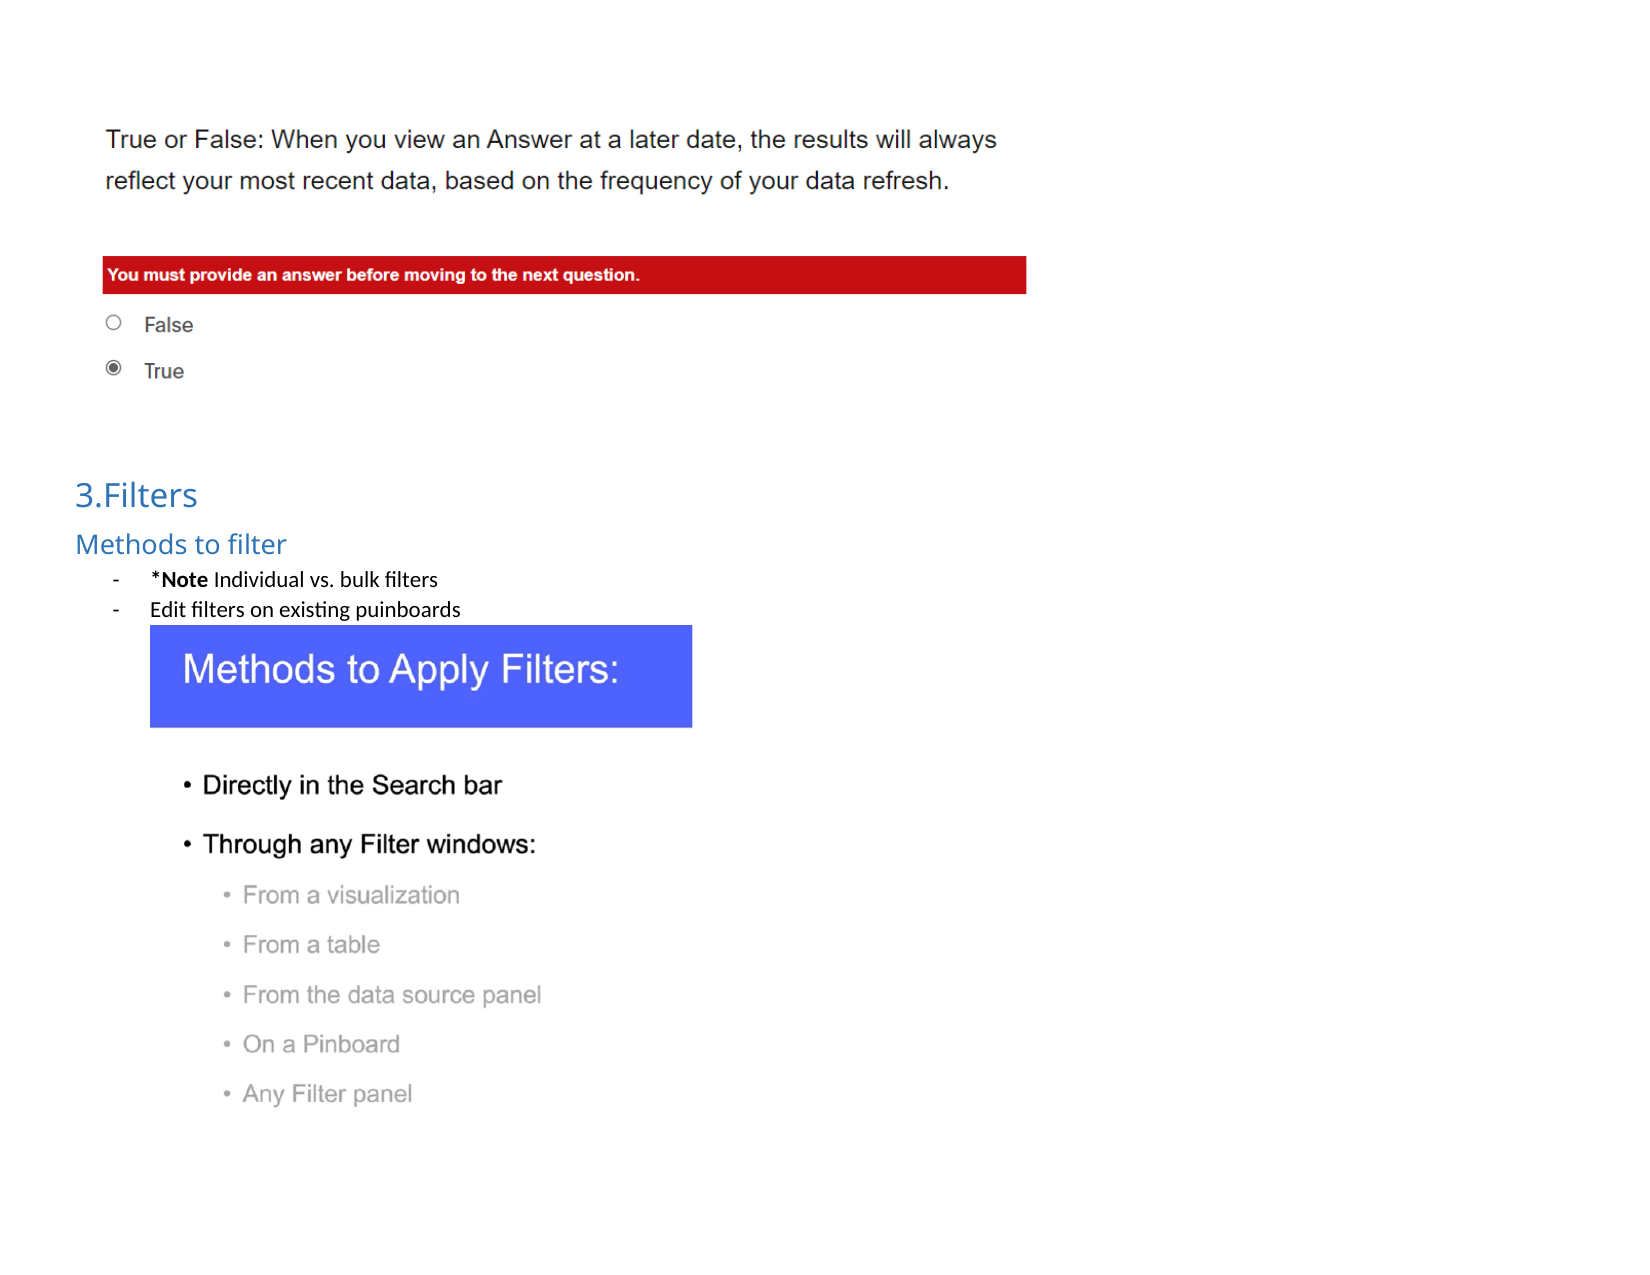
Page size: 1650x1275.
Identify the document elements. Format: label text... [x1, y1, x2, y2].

list Edit filters on existing puinboards [112, 595, 1575, 623]
list *Note Individual vs. bulk filters [112, 565, 1575, 593]
subtitle Methods to filter [75, 525, 1575, 562]
picture [75, 75, 1050, 398]
subtitle 3.Filters [75, 472, 1575, 517]
picture [150, 625, 693, 1129]
